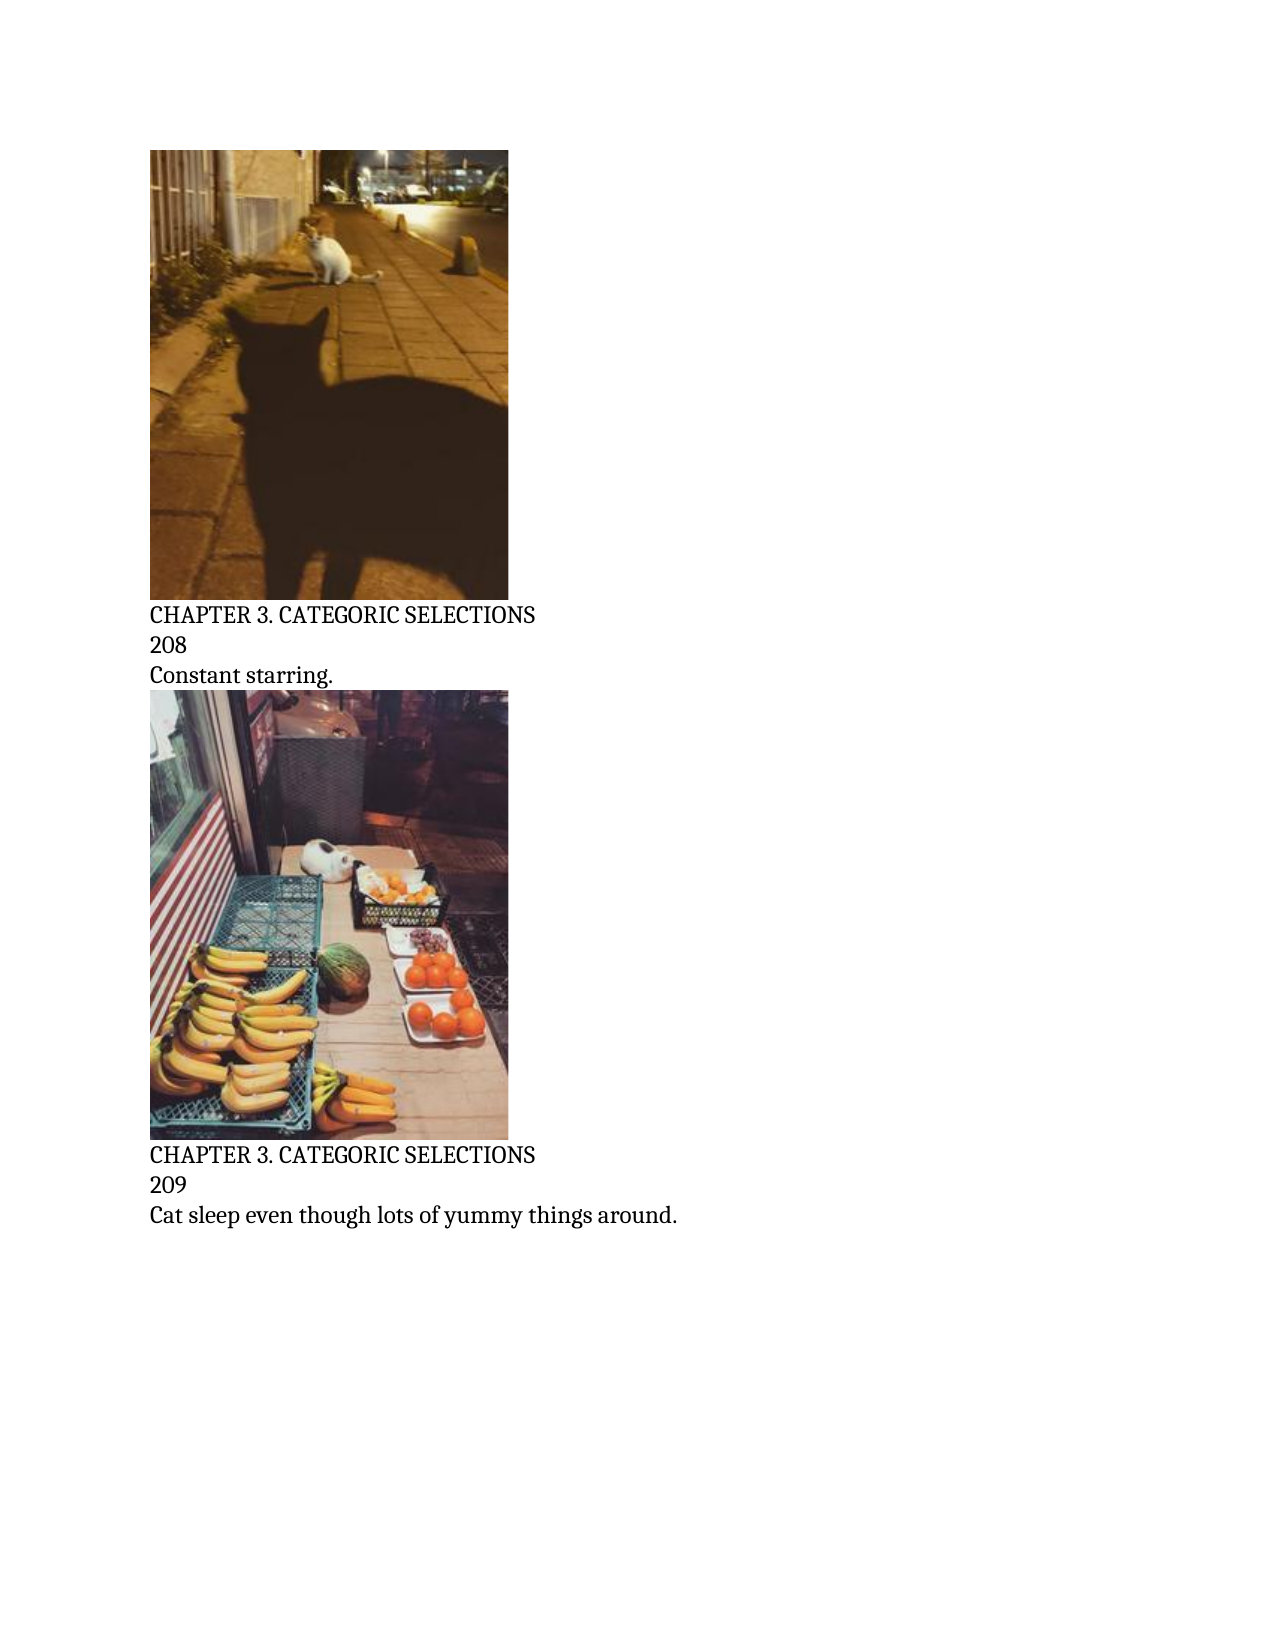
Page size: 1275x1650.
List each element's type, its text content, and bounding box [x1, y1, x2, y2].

text CHAPTER 3. CATEGORIC SELECTIONS [150, 1140, 1125, 1170]
text 209 [150, 1170, 1125, 1200]
text CHAPTER 3. CATEGORIC SELECTIONS [150, 600, 1125, 630]
text 208 [150, 630, 1125, 660]
picture [150, 150, 509, 600]
text Cat sleep even though lots of yummy things around. [150, 1200, 1125, 1230]
picture [150, 690, 509, 1140]
text Constant starring. [150, 660, 1125, 690]
